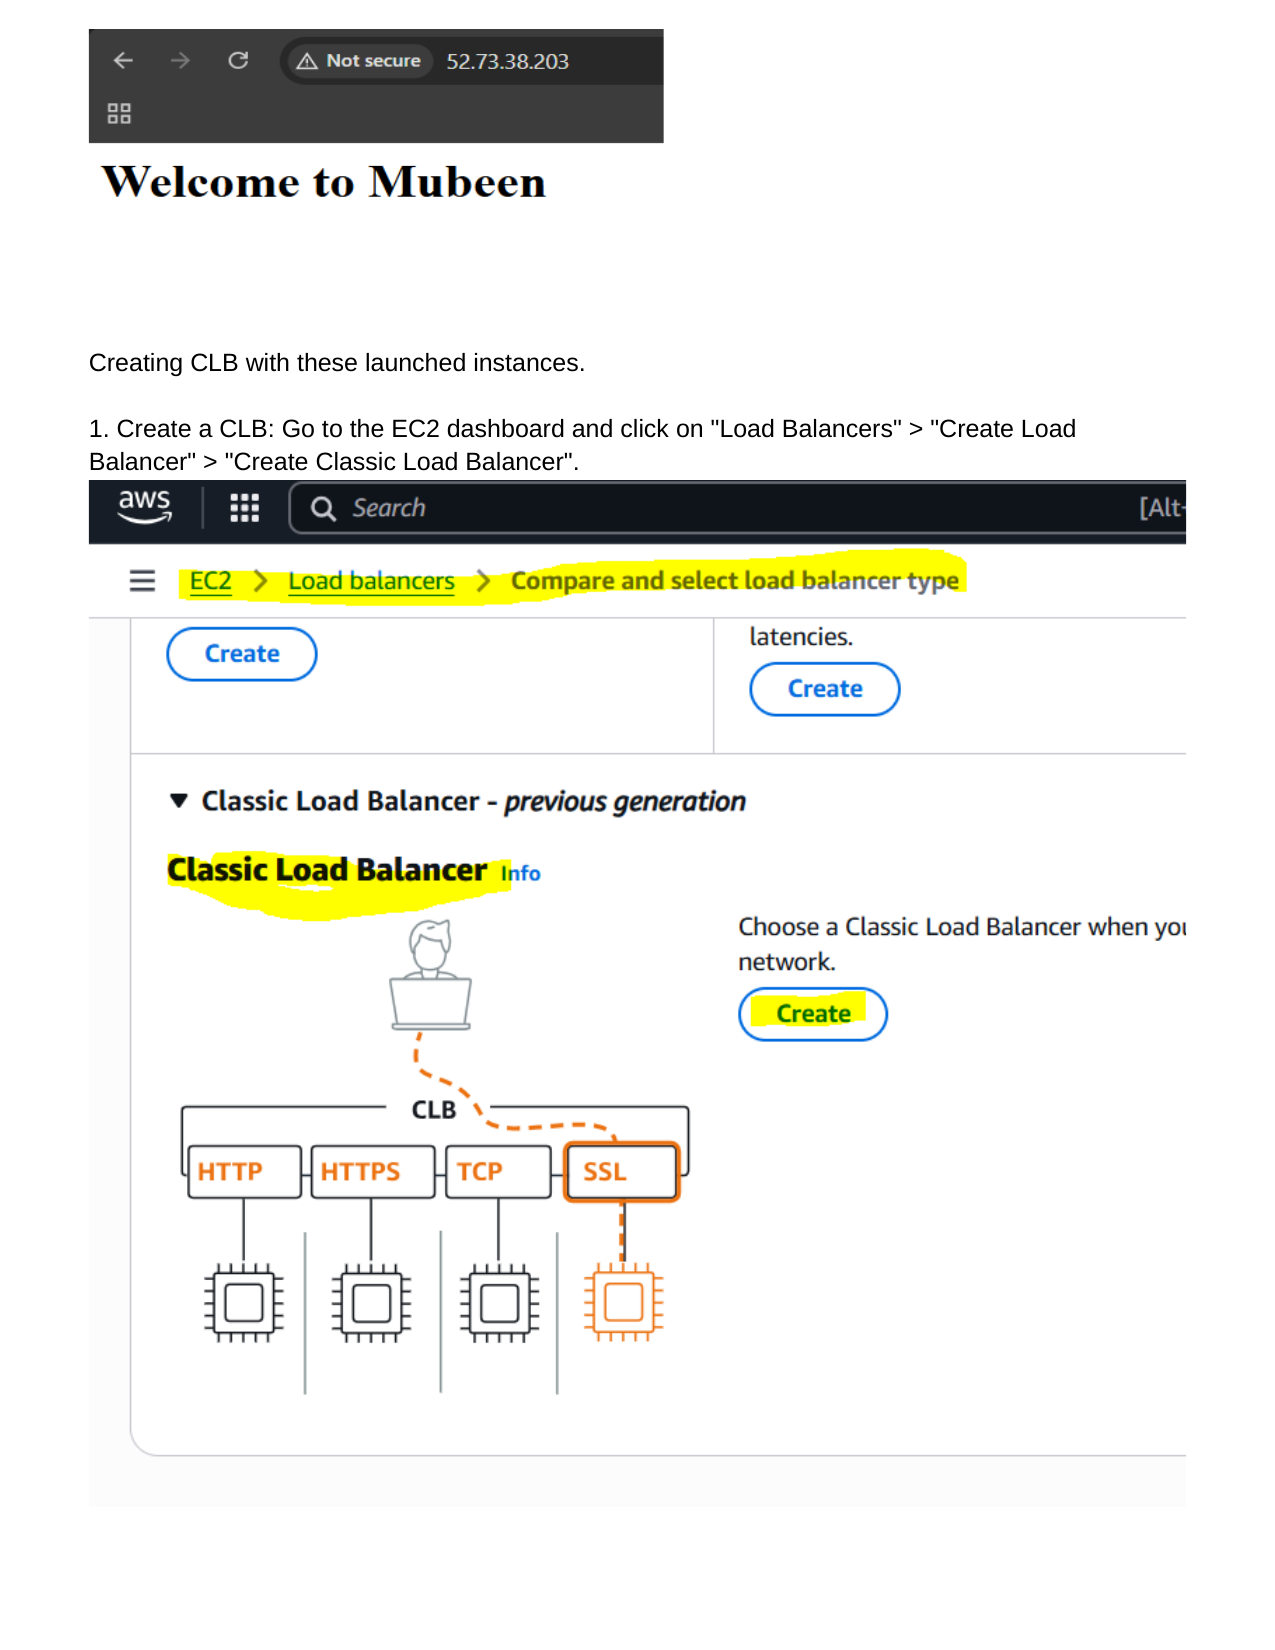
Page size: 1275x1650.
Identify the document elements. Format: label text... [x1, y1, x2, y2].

picture [88, 29, 664, 311]
text Creating CLB with these launched instances. [89, 348, 1186, 377]
picture [88, 480, 1187, 1507]
text 1. Create a CLB: Go to the EC2 dashboard and click on "Load Balancers" > "Create Load Balancer" > "Create Classic Load Balancer". [89, 414, 1186, 476]
